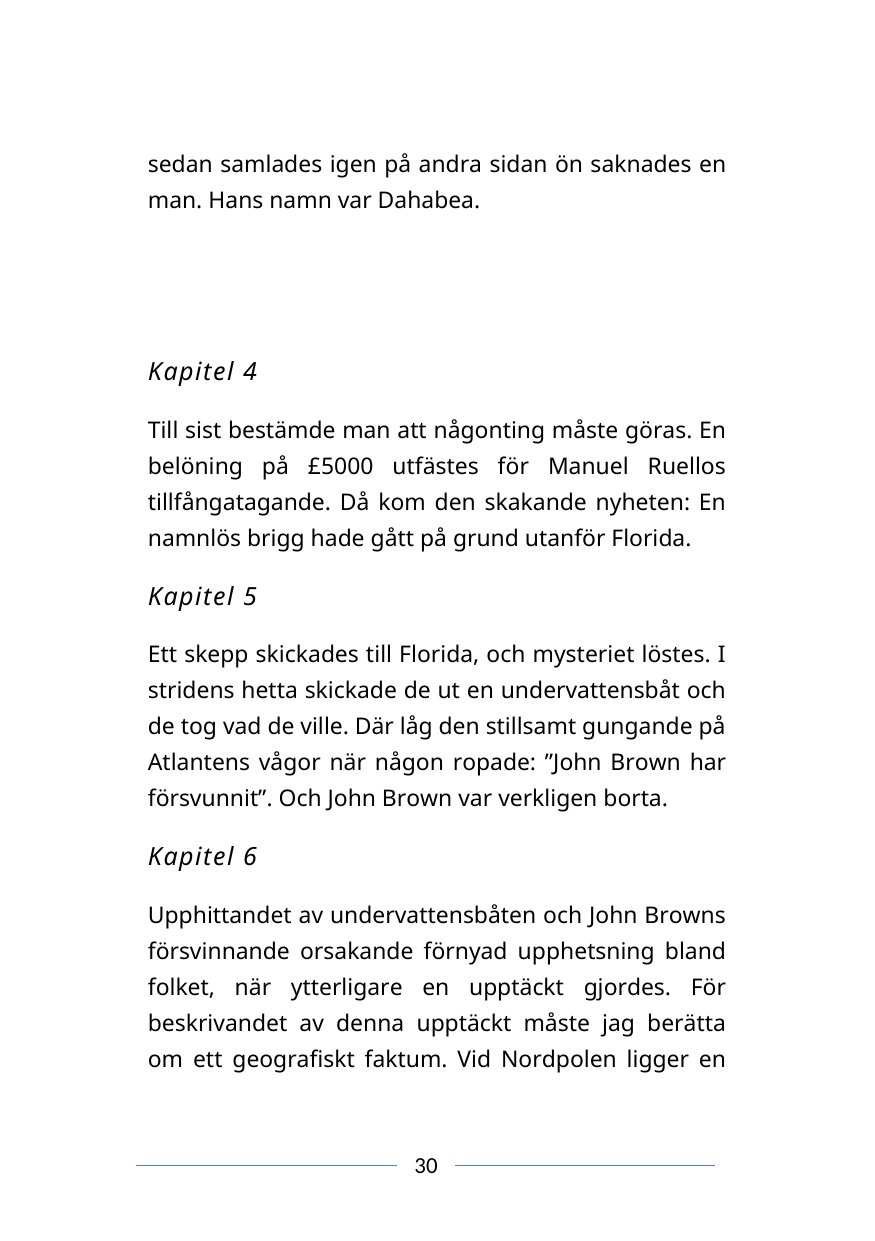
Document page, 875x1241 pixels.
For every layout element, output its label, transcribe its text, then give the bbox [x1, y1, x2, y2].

text Ett skepp skickades till Florida, och mysteriet löstes. I stridens hetta skickade de ut en undervattensbåt och de tog vad de ville. Där låg den stillsamt gungande på Atlantens vågor när någon ropade: ”John Brown har försvunnit”. Och John Brown var verkligen borta. [148, 638, 726, 813]
subtitle Kapitel 6 [148, 839, 726, 873]
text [148, 148, 726, 215]
subtitle Kapitel 5 [148, 578, 726, 612]
text Till sist bestämde man att någonting måste göras. En belöning på £5000 utfästes för Manuel Ruellos tillfångatagande. Då kom den skakande nyheten: En namnlös brigg hade gått på grund utanför Florida. [148, 414, 726, 553]
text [148, 899, 726, 1074]
subtitle Kapitel 4 [148, 354, 726, 388]
